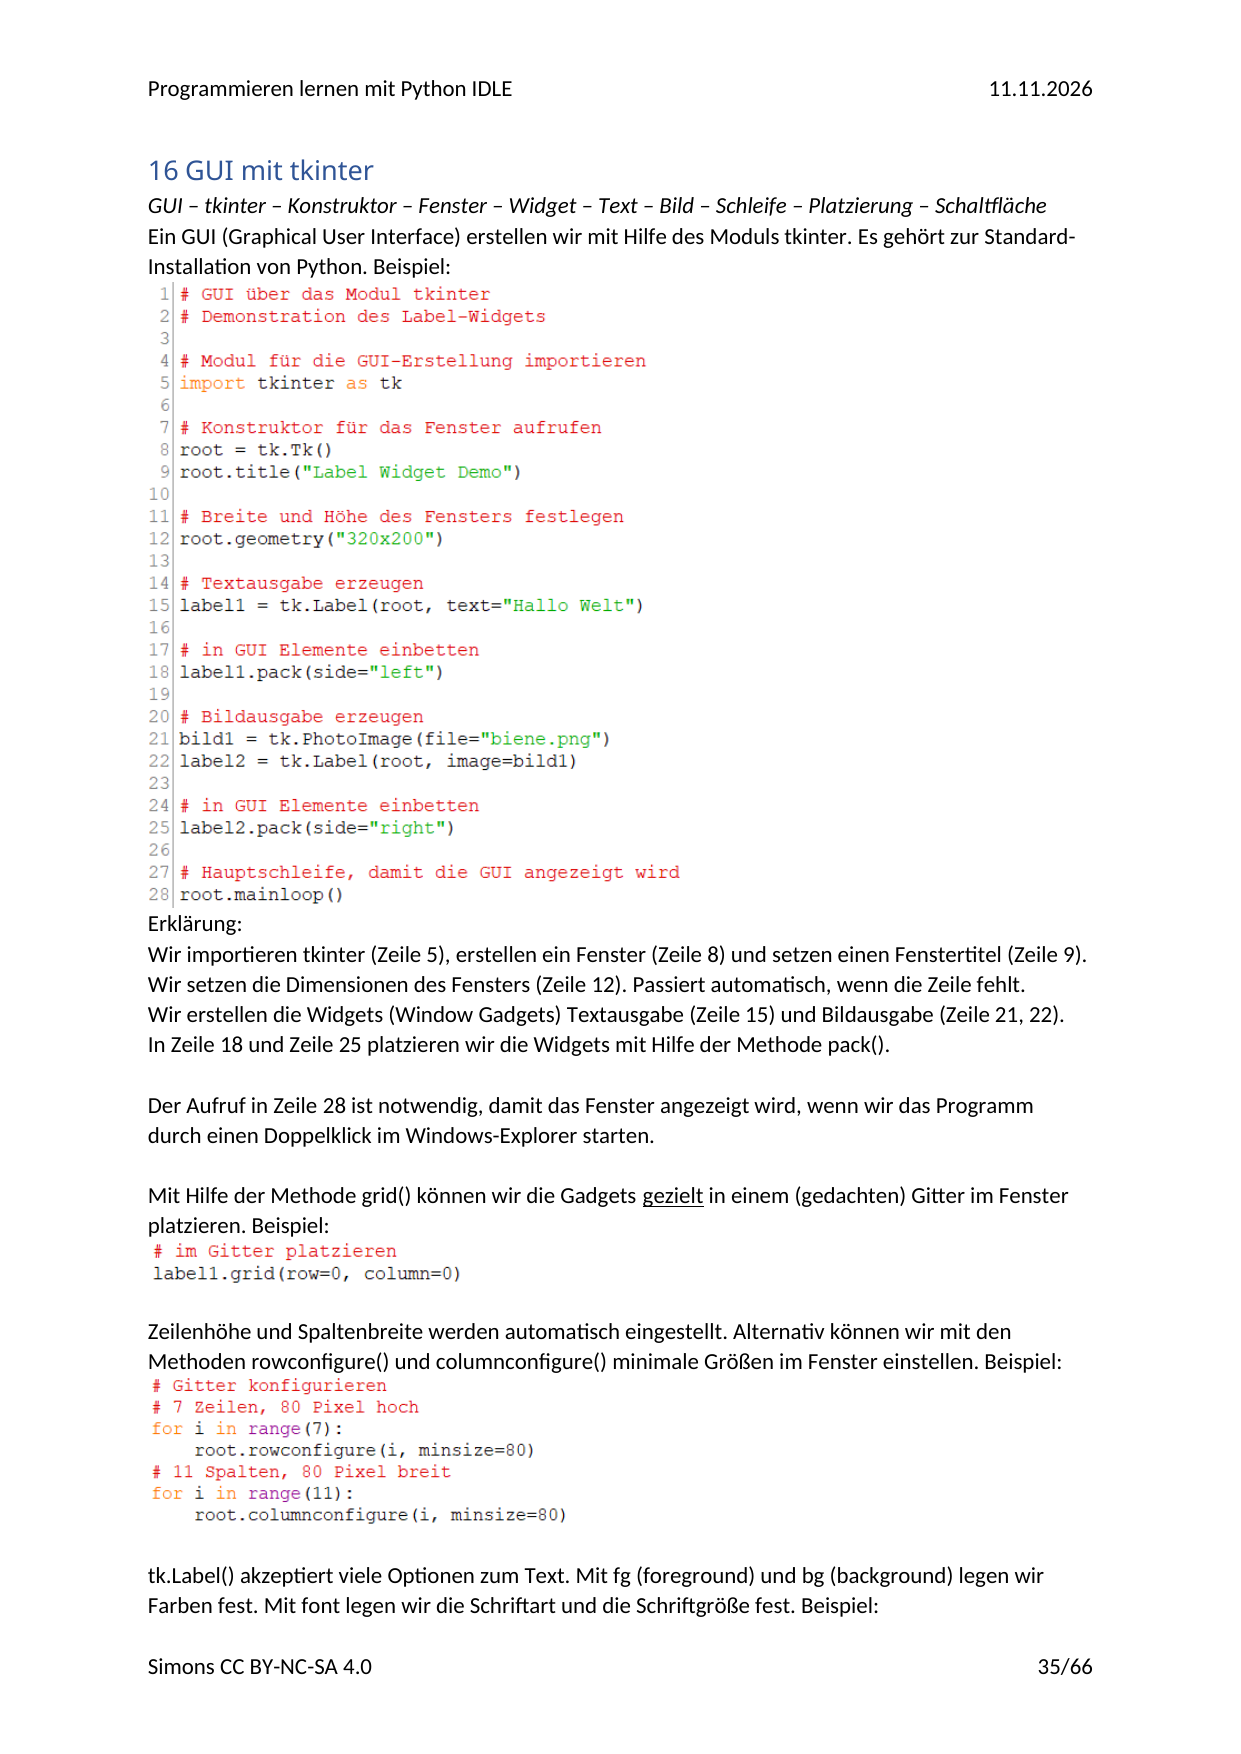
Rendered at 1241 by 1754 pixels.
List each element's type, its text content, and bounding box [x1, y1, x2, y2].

subtitle GUI mit tkinter [148, 152, 1092, 189]
text Mit Hilfe der Methode grid() können wir die Gadgets gezielt in einem (gedachten) Gitter im Fenster platzieren. Beispiel: [148, 1181, 1092, 1239]
text GUI – tkinter – Konstruktor – Fenster – Widget – Text – Bild – Schleife – Platzierung – Schaltfläche [148, 192, 1092, 220]
text In Zeile 18 und Zeile 25 platzieren wir die Widgets mit Hilfe der Methode pack(). [148, 1030, 1092, 1058]
text Der Aufruf in Zeile 28 ist notwendig, damit das Fenster angezeigt wird, wenn wir das Programm durch einen Doppelklick im Windows-Explorer starten. [148, 1091, 1092, 1149]
text Wir importieren tkinter (Zeile 5), erstellen ein Fenster (Zeile 8) und setzen einen Fenstertitel (Zeile 9). [148, 940, 1092, 968]
picture [147, 1377, 593, 1529]
picture [147, 282, 760, 908]
text Erklärung: [148, 909, 1092, 937]
picture [147, 1241, 485, 1285]
text Ein GUI (Graphical User Interface) erstellen wir mit Hilfe des Moduls tkinter. Es gehört zur Standard-Installation von Python. Beispiel: [148, 222, 1092, 280]
text Wir erstellen die Widgets (Window Gadgets) Textausgabe (Zeile 15) und Bildausgabe (Zeile 21, 22). [148, 1000, 1092, 1028]
text tk.Label() akzeptiert viele Optionen zum Text. Mit fg (foreground) und bg (background) legen wir Farben fest. Mit font legen wir die Schriftart und die Schriftgröße fest. Beispiel: [148, 1561, 1092, 1619]
text Zeilenhöhe und Spaltenbreite werden automatisch eingestellt. Alternativ können wir mit den Methoden rowconfigure() und columnconfigure() minimale Größen im Fenster einstellen. Beispiel: [148, 1317, 1092, 1376]
text Wir setzen die Dimensionen des Fensters (Zeile 12). Passiert automatisch, wenn die Zeile fehlt. [148, 970, 1092, 998]
